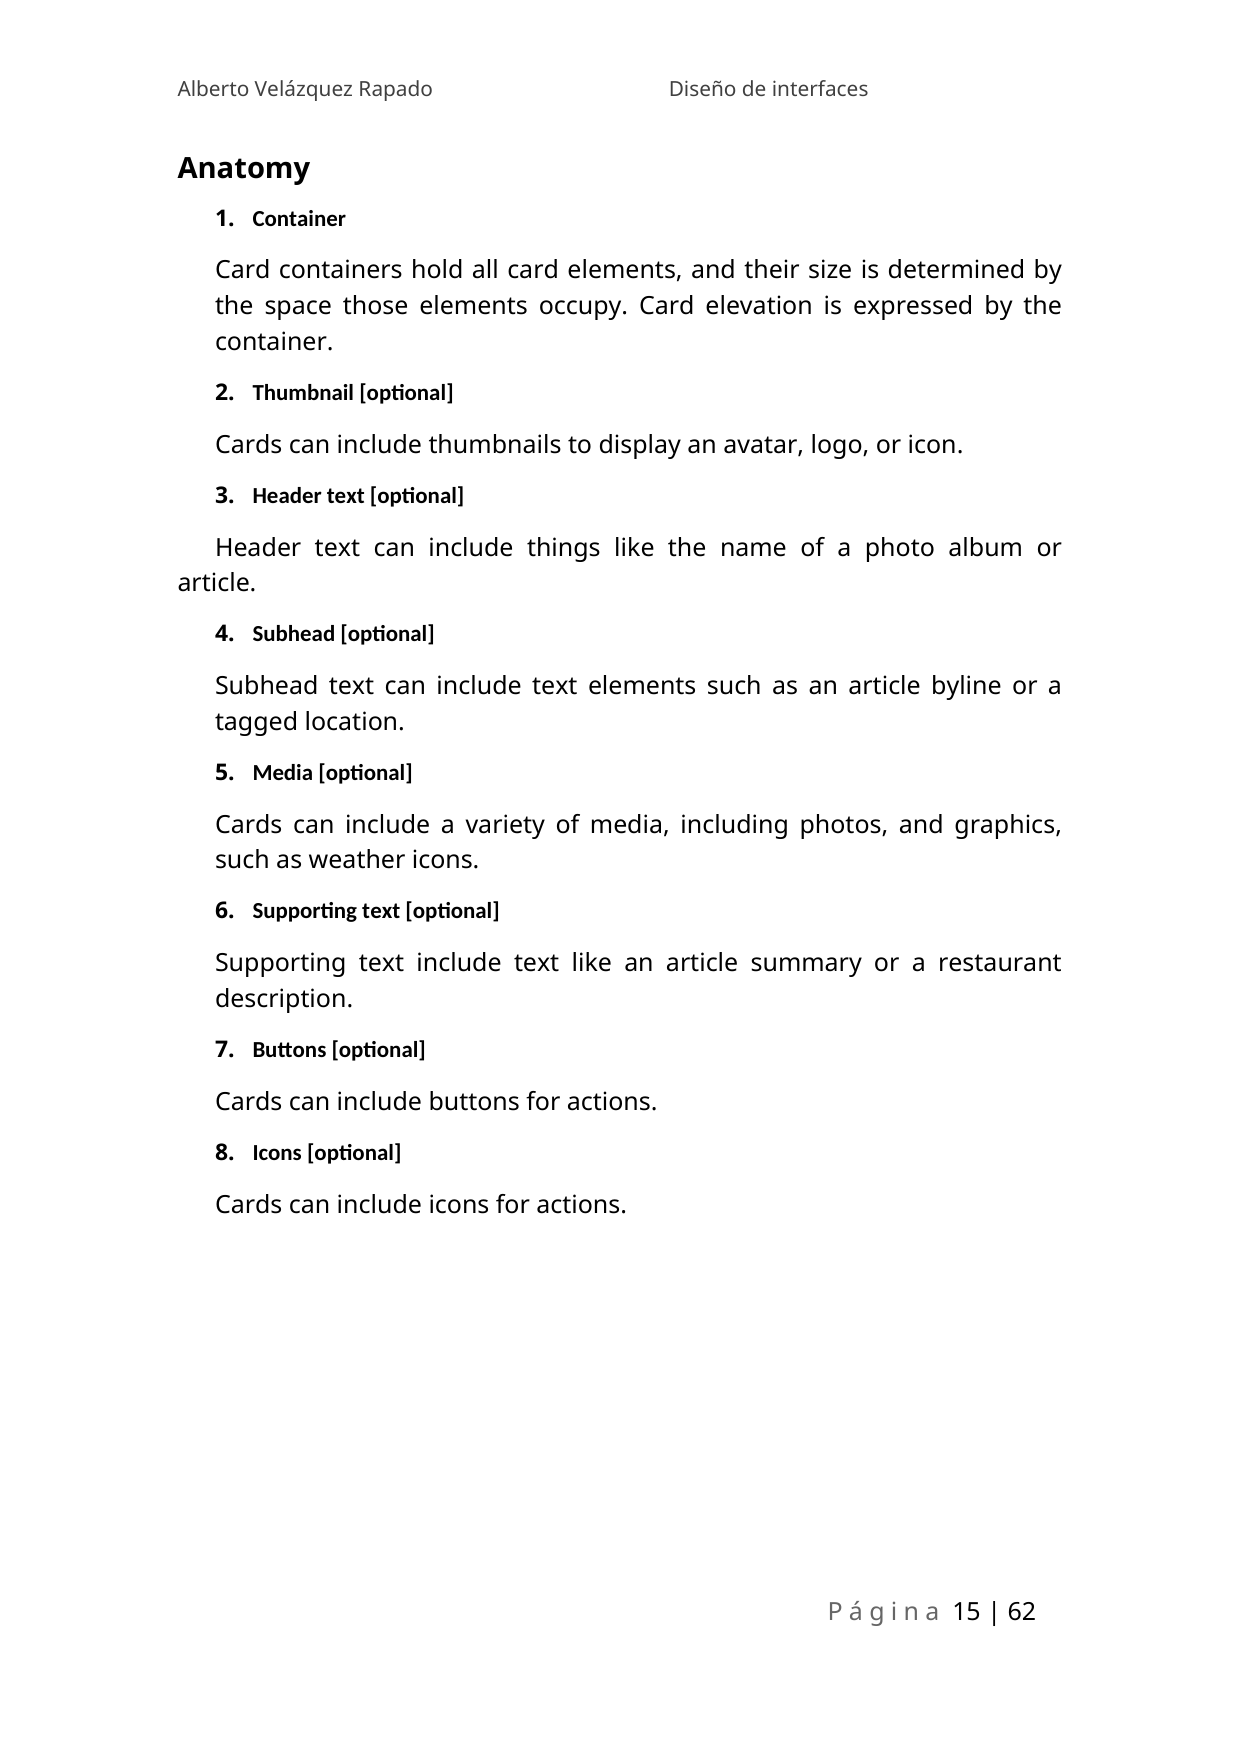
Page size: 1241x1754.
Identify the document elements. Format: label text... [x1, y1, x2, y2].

list Header text [optional] [215, 479, 1063, 510]
text Subhead text can include text elements such as an article byline or a tagged location. [215, 668, 1063, 738]
list Thumbnail [optional] [215, 376, 1063, 407]
list Icons [optional] [215, 1136, 1063, 1167]
subtitle Anatomy [177, 148, 1063, 187]
text Card containers hold all card elements, and their size is determined by the space those elements occupy. Card elevation is expressed by the container. [215, 252, 1063, 358]
list Buttons [optional] [215, 1033, 1063, 1064]
list Media [optional] [215, 756, 1063, 787]
text Supporting text include text like an article summary or a restaurant description. [215, 945, 1063, 1015]
text Cards can include buttons for actions. [177, 1083, 1063, 1117]
list Subhead [optional] [215, 617, 1063, 649]
text Cards can include a variety of media, including photos, and graphics, such as weather icons. [215, 806, 1063, 876]
list Container [215, 202, 1063, 233]
text Cards can include icons for actions. [177, 1186, 1063, 1220]
text Cards can include thumbnails to display an avatar, logo, or icon. [177, 426, 1063, 461]
list Supporting text [optional] [215, 894, 1063, 926]
text Header text can include things like the name of a photo album or article. [177, 529, 1063, 599]
